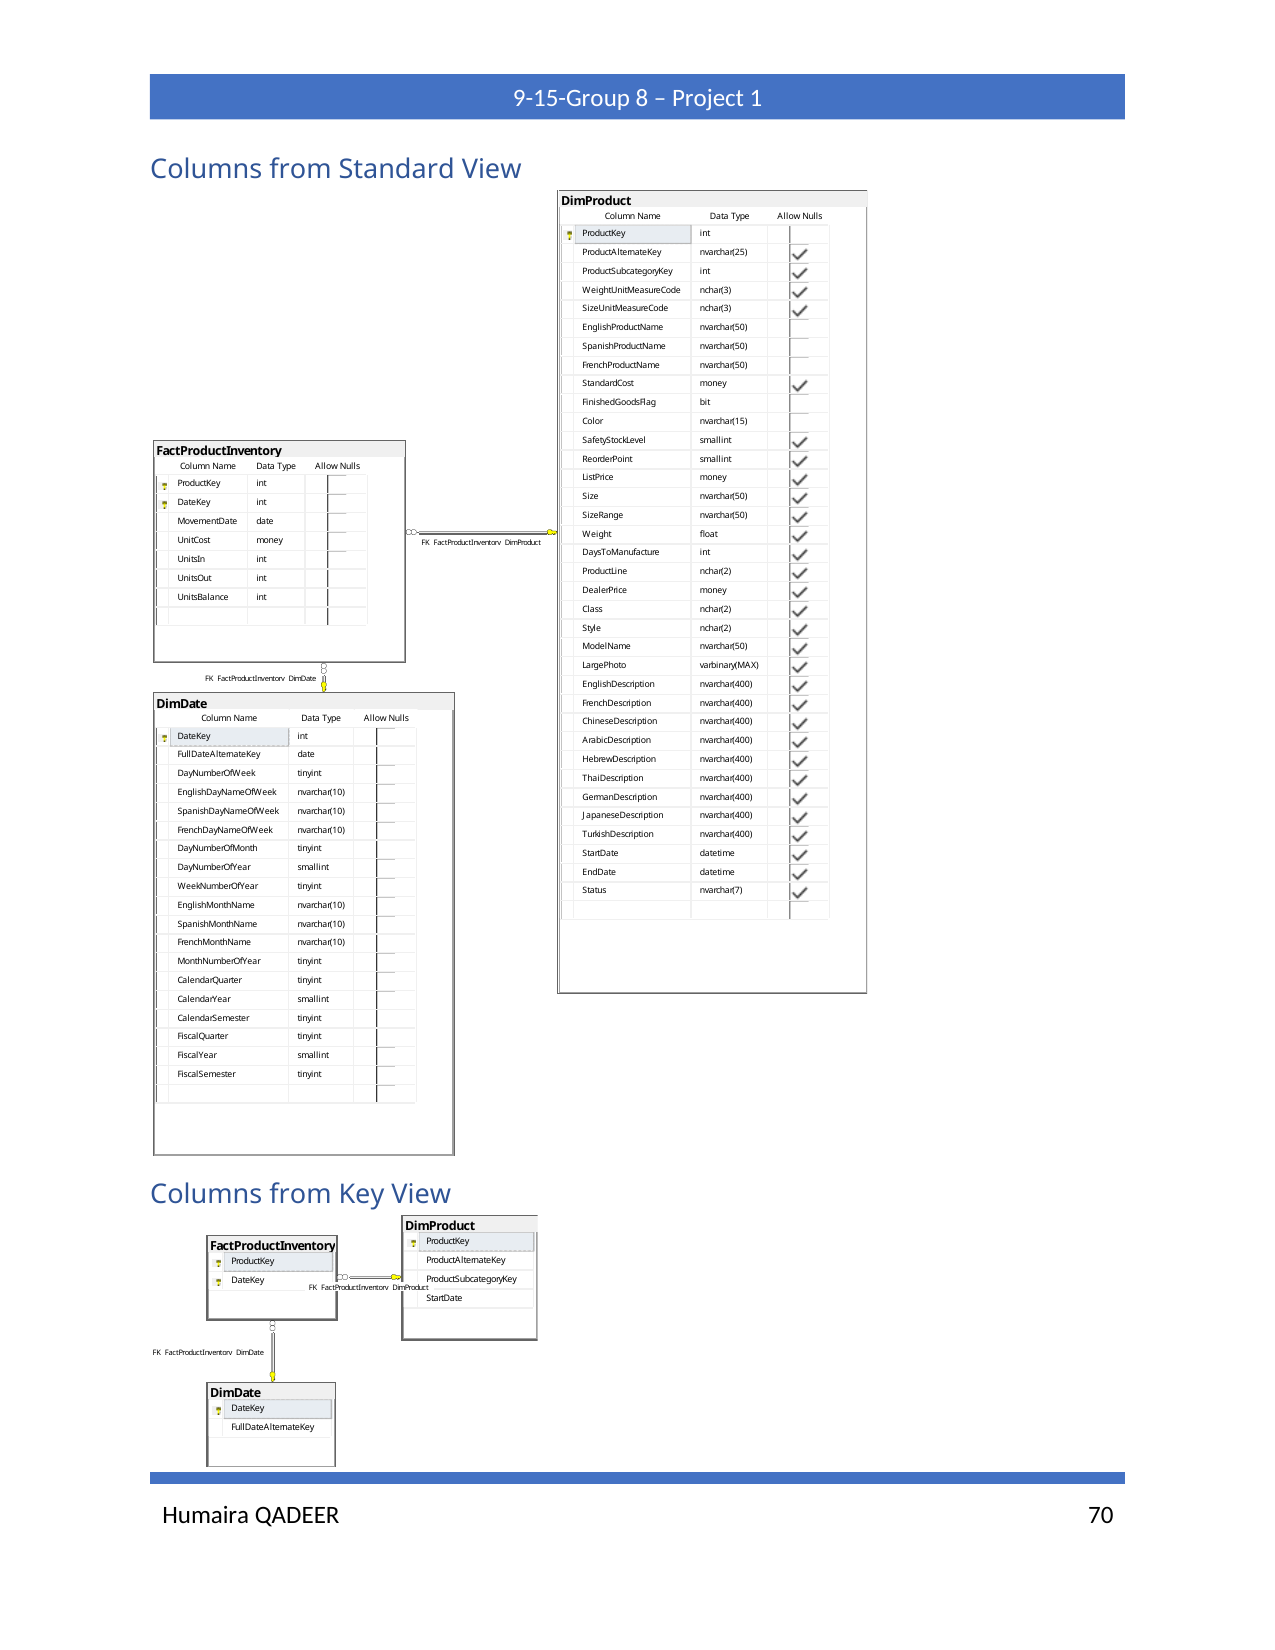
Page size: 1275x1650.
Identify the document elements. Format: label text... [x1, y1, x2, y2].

subtitle Columns from Standard View [150, 150, 1125, 187]
subtitle Columns from Key View [150, 1175, 1125, 1212]
